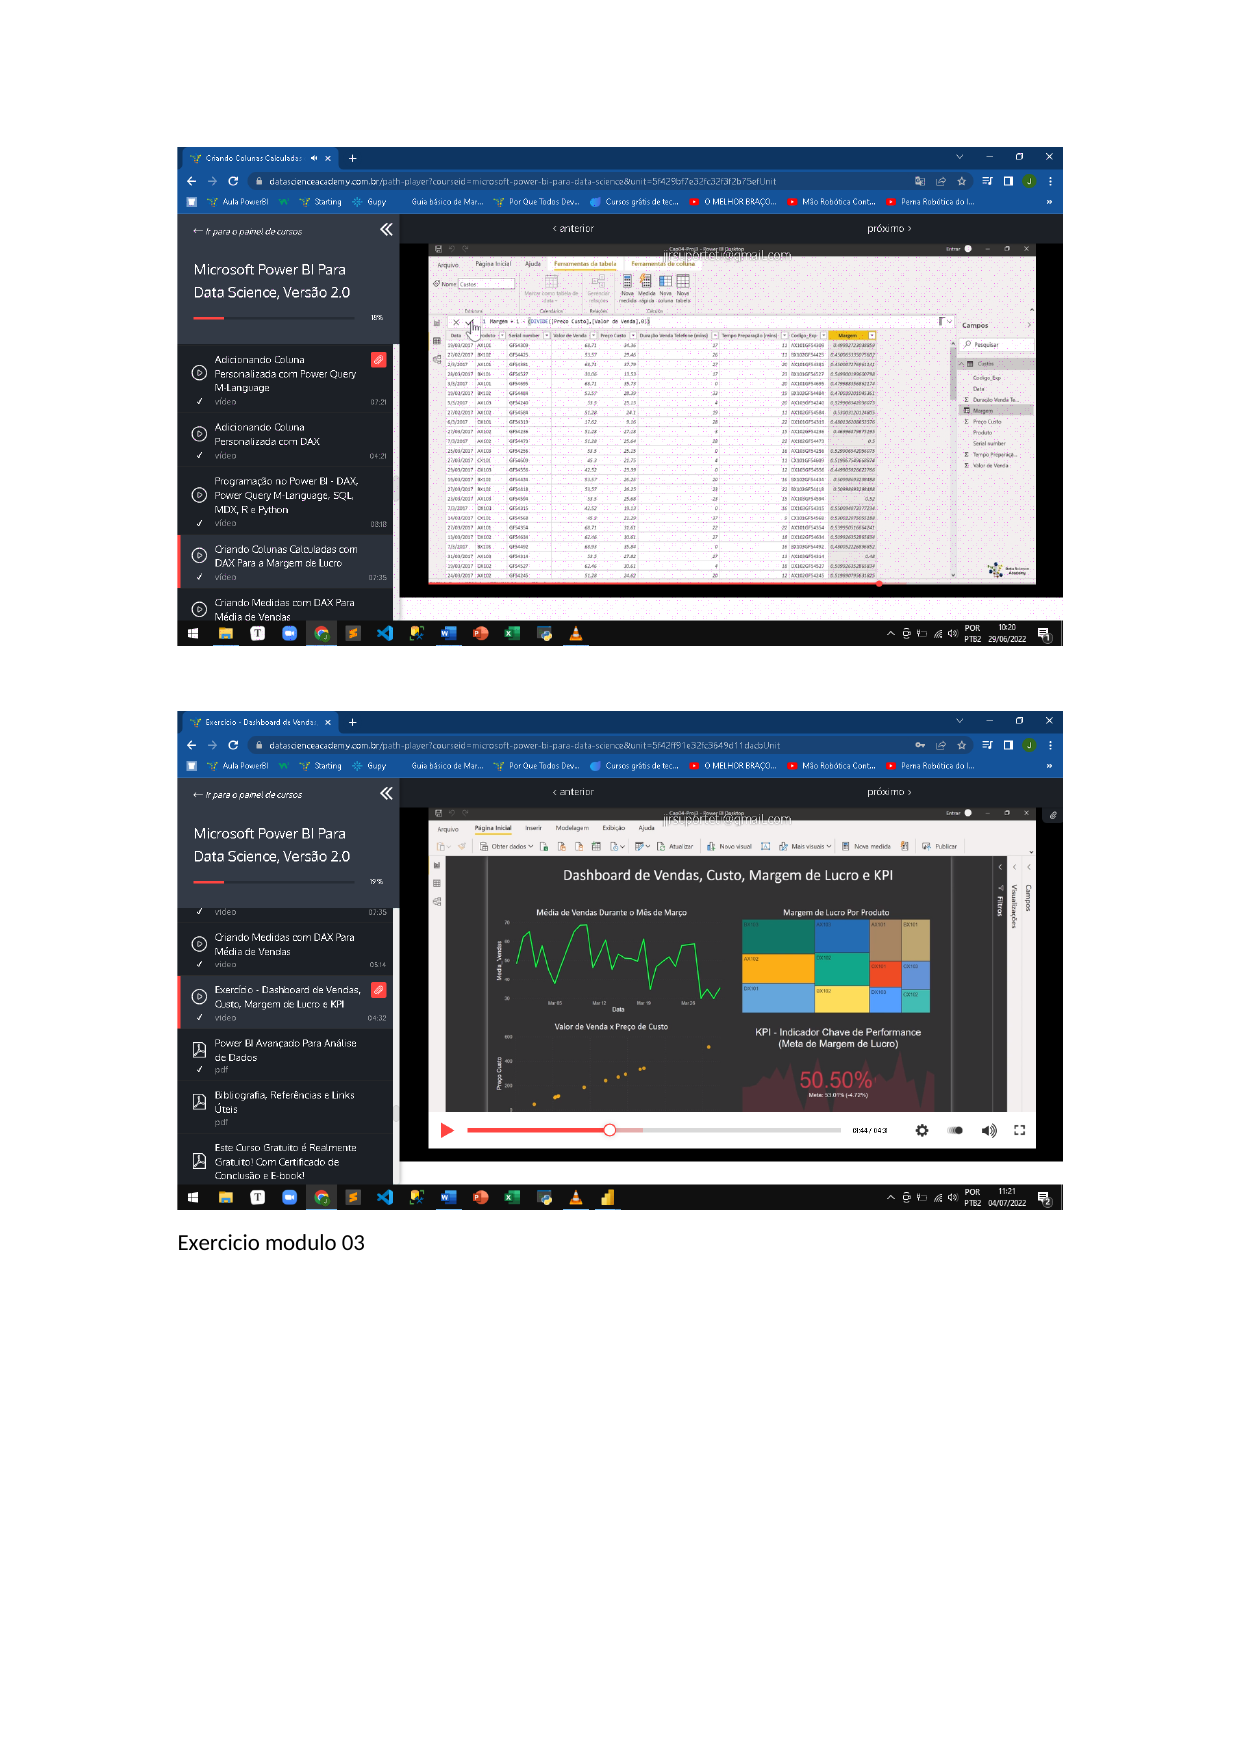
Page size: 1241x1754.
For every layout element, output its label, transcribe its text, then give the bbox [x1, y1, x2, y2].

picture [177, 147, 1063, 646]
picture [177, 711, 1063, 1210]
text Exercicio modulo 03 [177, 1228, 1063, 1256]
